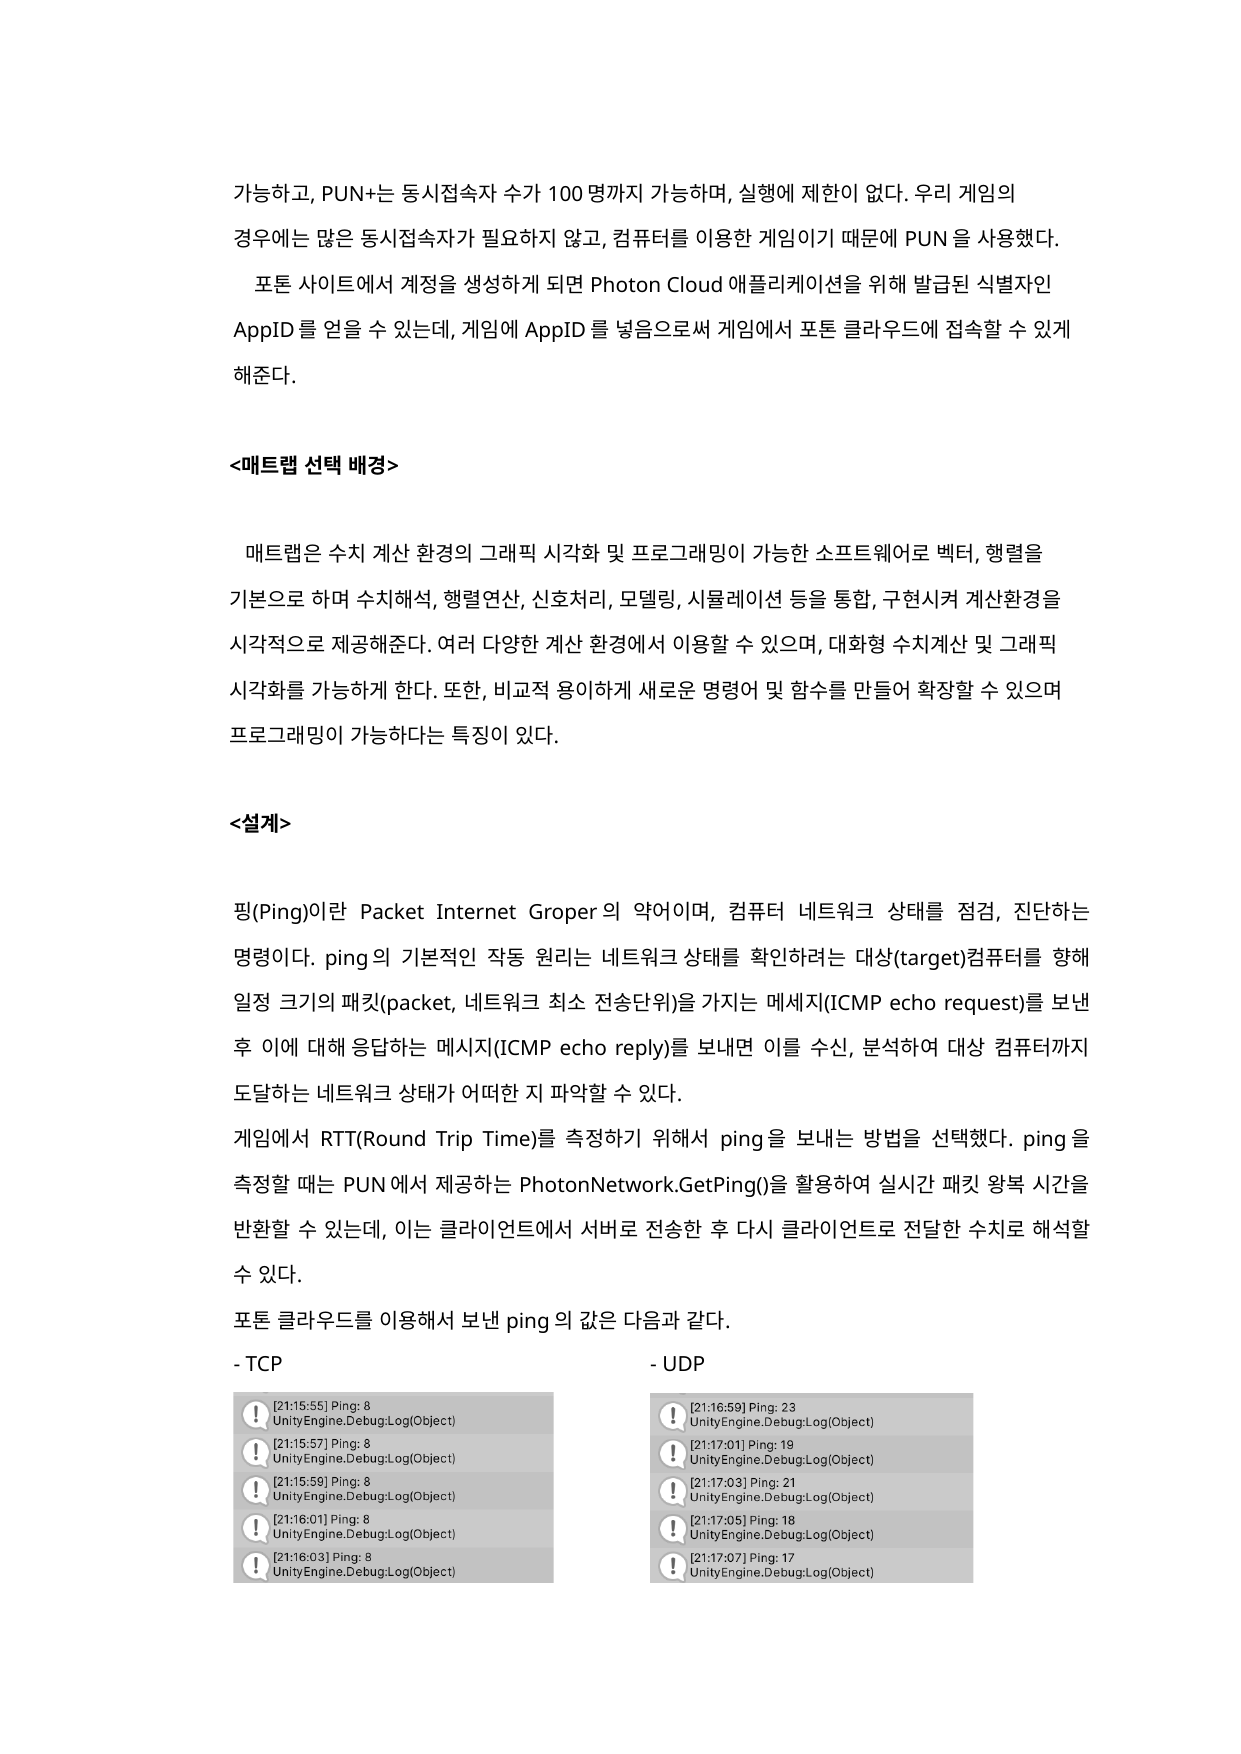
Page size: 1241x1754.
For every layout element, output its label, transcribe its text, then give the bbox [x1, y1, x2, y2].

text 핑(Ping)이란 Packet Internet Groper의 약어이며, 컴퓨터 네트워크 상태를 점검, 진단하는 명령이다. ping의 기본적인 작동 원리는 네트워크 상태를 확인하려는 대상(target)컴퓨터를 향해 일정 크기의 패킷(packet, 네트워크 최소 전송단위)을 가지는 메세지(ICMP echo request)를 보낸 후 이에 대해 응답하는 메시지(ICMP echo reply)를 보내면 이를 수신, 분석하여 대상 컴퓨터까지 도달하는 네트워크 상태가 어떠한 지 파악할 수 있다. [233, 895, 1090, 1107]
text - TCP - UDP [233, 1349, 1090, 1378]
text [233, 177, 1090, 253]
text 게임에서 RTT(Round Trip Time)를 측정하기 위해서 ping을 보내는 방법을 선택했다. ping을 측정할 때는 PUN에서 제공하는 PhotonNetwork.GetPing()을 활용하여 실시간 패킷 왕복 시간을 반환할 수 있는데, 이는 클라이언트에서 서버로 전송한 후 다시 클라이언트로 전달한 수치로 해석할 수 있다. [233, 1122, 1090, 1289]
text 매트랩은 수치 계산 환경의 그래픽 시각화 및 프로그래밍이 가능한 소프트웨어로 벡터, 행렬을 기본으로 하며 수치해석, 행렬연산, 신호처리, 모델링, 시뮬레이션 등을 통합, 구현시켜 계산환경을 시각적으로 제공해준다. 여러 다양한 계산 환경에서 이용할 수 있으며, 대화형 수치계산 및 그래픽 시각화를 가능하게 한다. 또한, 비교적 용이하게 새로운 명령어 및 함수를 만들어 확장할 수 있으며 프로그래밍이 가능하다는 특징이 있다. [229, 538, 1090, 750]
picture [650, 1393, 974, 1583]
text <매트랩 선택 배경> [229, 450, 1090, 480]
picture [233, 1392, 554, 1583]
text 포톤 사이트에서 계정을 생성하게 되면 Photon Cloud 애플리케이션을 위해 발급된 식별자인 AppID를 얻을 수 있는데, 게임에 AppID를 넣음으로써 게임에서 포톤 클라우드에 접속할 수 있게 해준다. [233, 268, 1090, 389]
text 포톤 클라우드를 이용해서 보낸 ping의 값은 다음과 같다. [233, 1304, 1090, 1334]
text <설계> [229, 807, 1090, 838]
